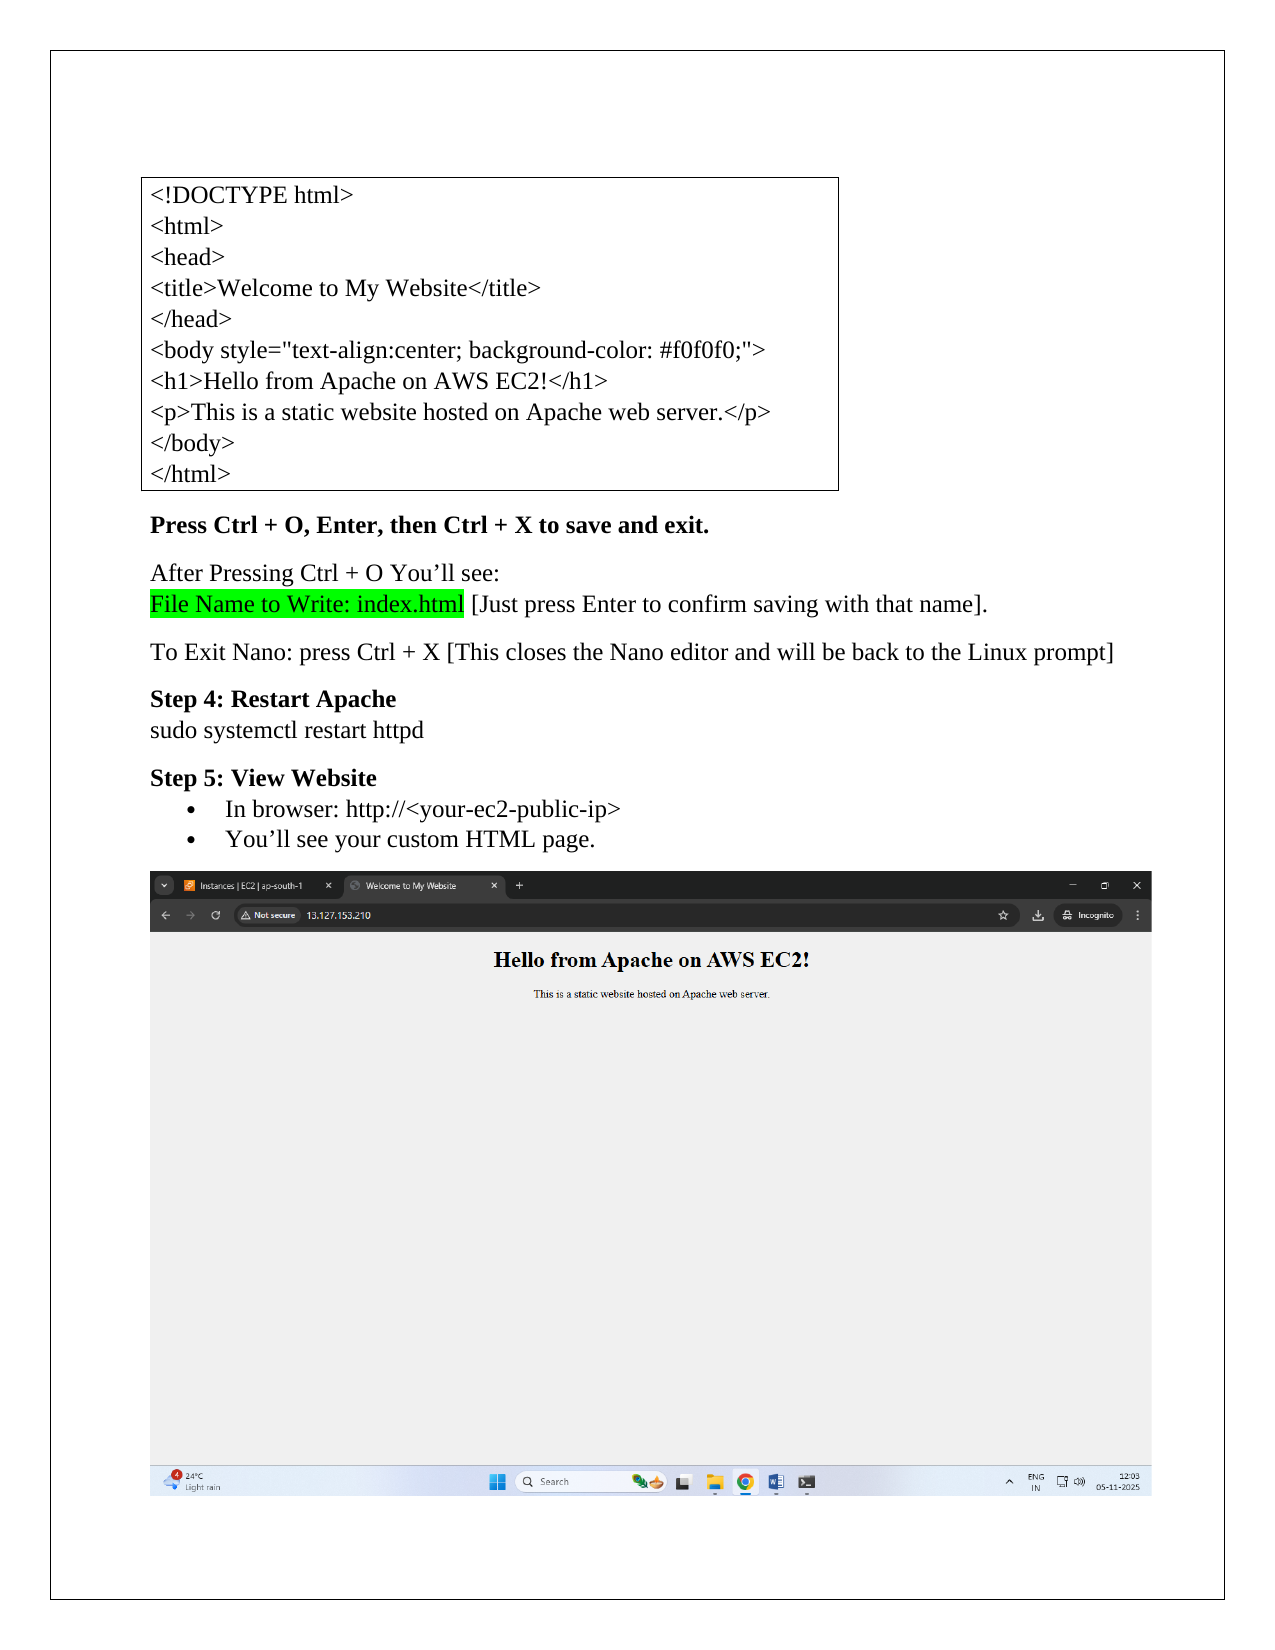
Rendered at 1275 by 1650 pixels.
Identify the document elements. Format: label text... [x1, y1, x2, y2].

text Step 5: View Website [150, 763, 1152, 792]
text Press Ctrl + O, Enter, then Ctrl + X to save and exit. [150, 510, 1152, 539]
text <title>Welcome to My Website</title> [142, 270, 838, 301]
text sudo systemctl restart httpd [150, 716, 1152, 744]
text <h1>Hello from Apache on AWS EC2!</h1> [142, 363, 838, 394]
text </head> [142, 301, 838, 332]
text To Exit Nano: press Ctrl + X [This closes the Nano editor and will be back to the Linux prompt] [150, 637, 1152, 666]
text <body style="text-align:center; background-color: #f0f0f0;"> [142, 332, 838, 363]
text </body> [142, 425, 838, 456]
list You’ll see your custom HTML page. [187, 824, 1152, 853]
text <head> [142, 239, 838, 270]
text After Pressing Ctrl + O You’ll see: [150, 558, 1152, 587]
picture [150, 871, 1152, 1496]
text File Name to Write: index.html [Just press Enter to confirm saving with that name]. [464, 589, 1152, 618]
list In browser: http://<your-ec2-public-ip> [187, 794, 1152, 823]
text <html> [142, 208, 838, 239]
text <p>This is a static website hosted on Apache web server.</p> [142, 394, 838, 425]
text </html> [142, 456, 838, 490]
text Step 4: Restart Apache [150, 684, 1152, 713]
text <!DOCTYPE html> [142, 178, 838, 208]
